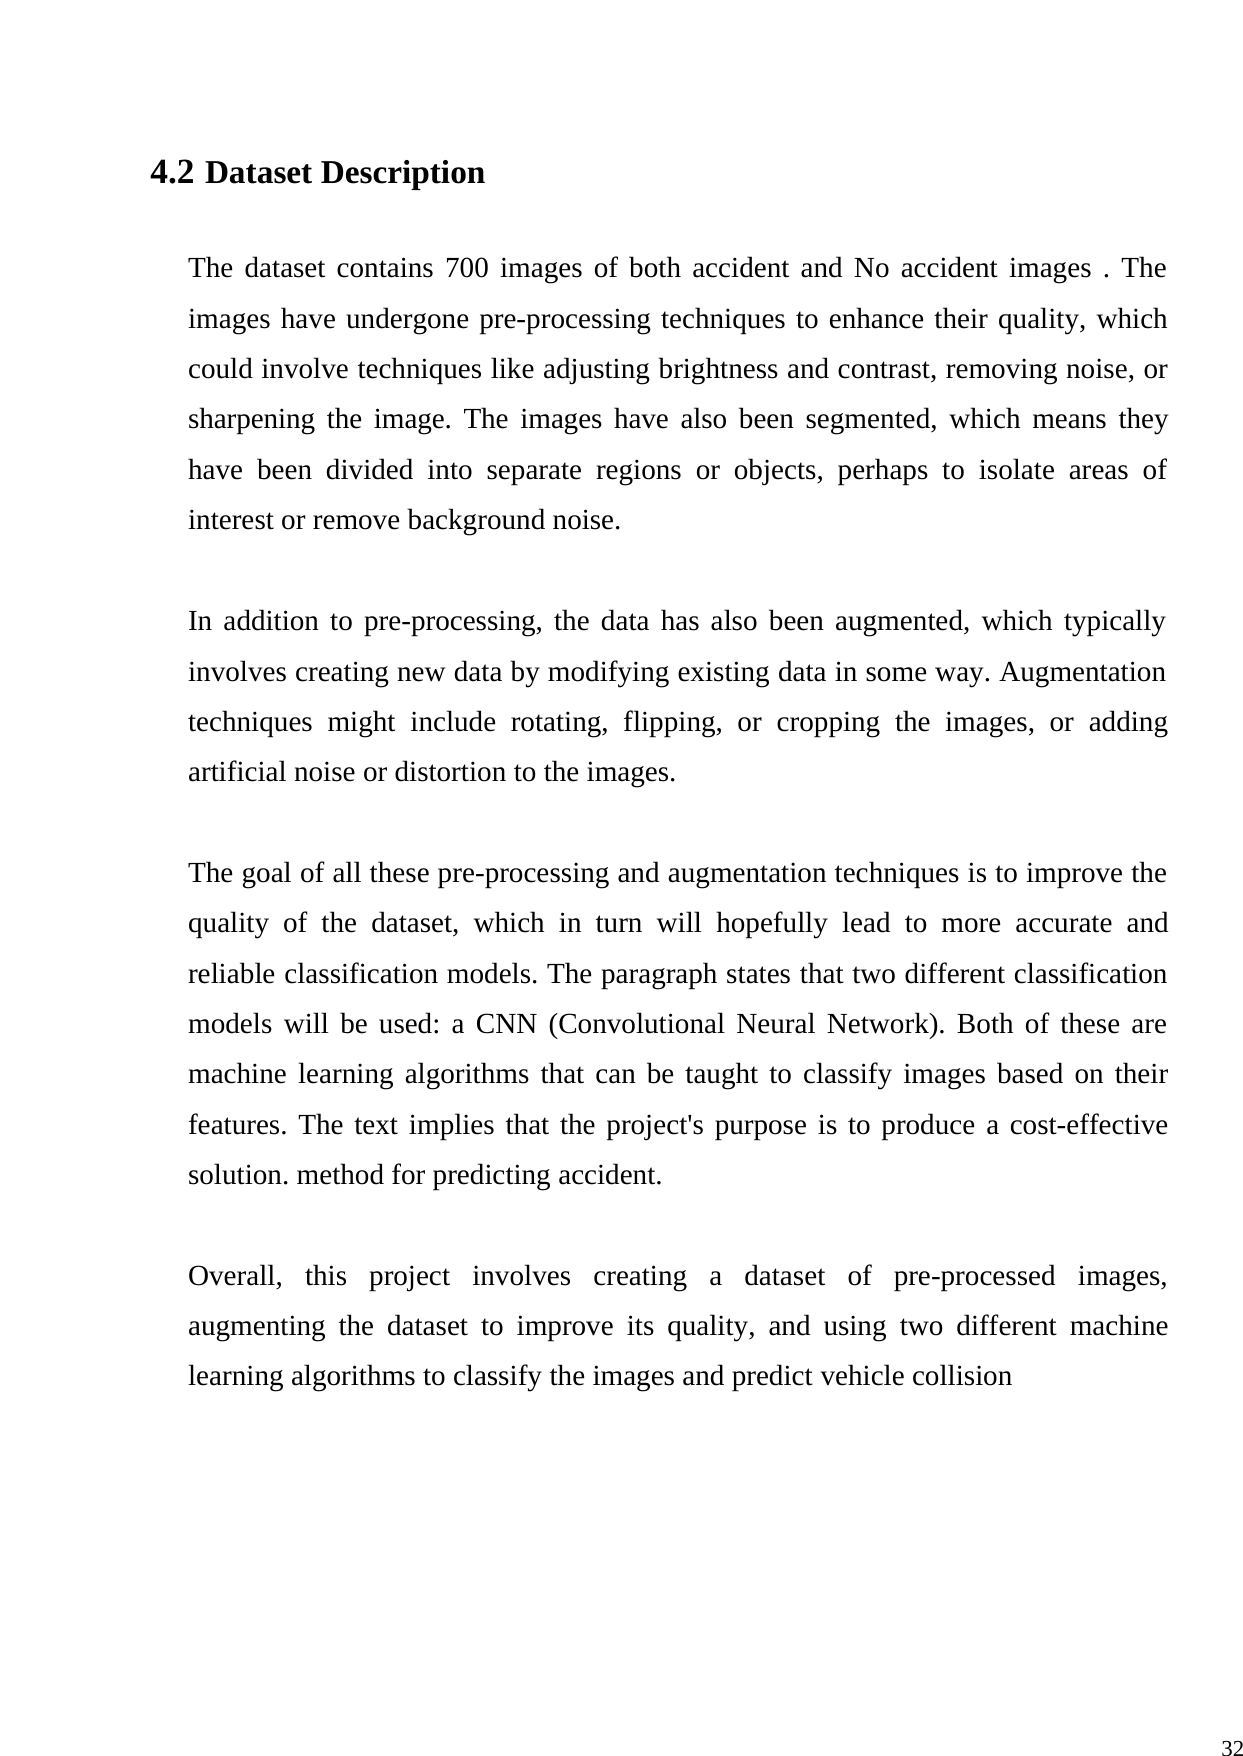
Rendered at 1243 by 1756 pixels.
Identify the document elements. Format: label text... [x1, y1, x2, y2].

text In addition to pre-processing, the data has also been augmented, which typically involves creating new data by modifying existing data in some way. Augmentation techniques might include rotating, flipping, or cropping the images, or adding artificial noise or distortion to the images. [188, 603, 1168, 788]
text The dataset contains 700 images of both accident and No accident images . The images have undergone pre-processing techniques to enhance their quality, which could involve techniques like adjusting brightness and contrast, removing noise, or sharpening the image. The images have also been segmented, which means they have been divided into separate regions or objects, perhaps to isolate areas of interest or remove background noise. [188, 251, 1169, 536]
text Overall, this project involves creating a dataset of pre-processed images, augmenting the dataset to improve its quality, and using two different machine learning algorithms to classify the images and predict vehicle collision [188, 1258, 1168, 1392]
text The goal of all these pre-processing and augmentation techniques is to improve the quality of the dataset, which in turn will hopefully lead to more accurate and reliable classification models. The paragraph states that two different classification models will be used: a CNN (Convolutional Neural Network). Both of these are machine learning algorithms that can be taught to classify images based on their features. The text implies that the project's purpose is to produce a cost-effective solution. method for predicting accident. [188, 855, 1168, 1191]
subtitle Dataset Description [150, 150, 1243, 191]
